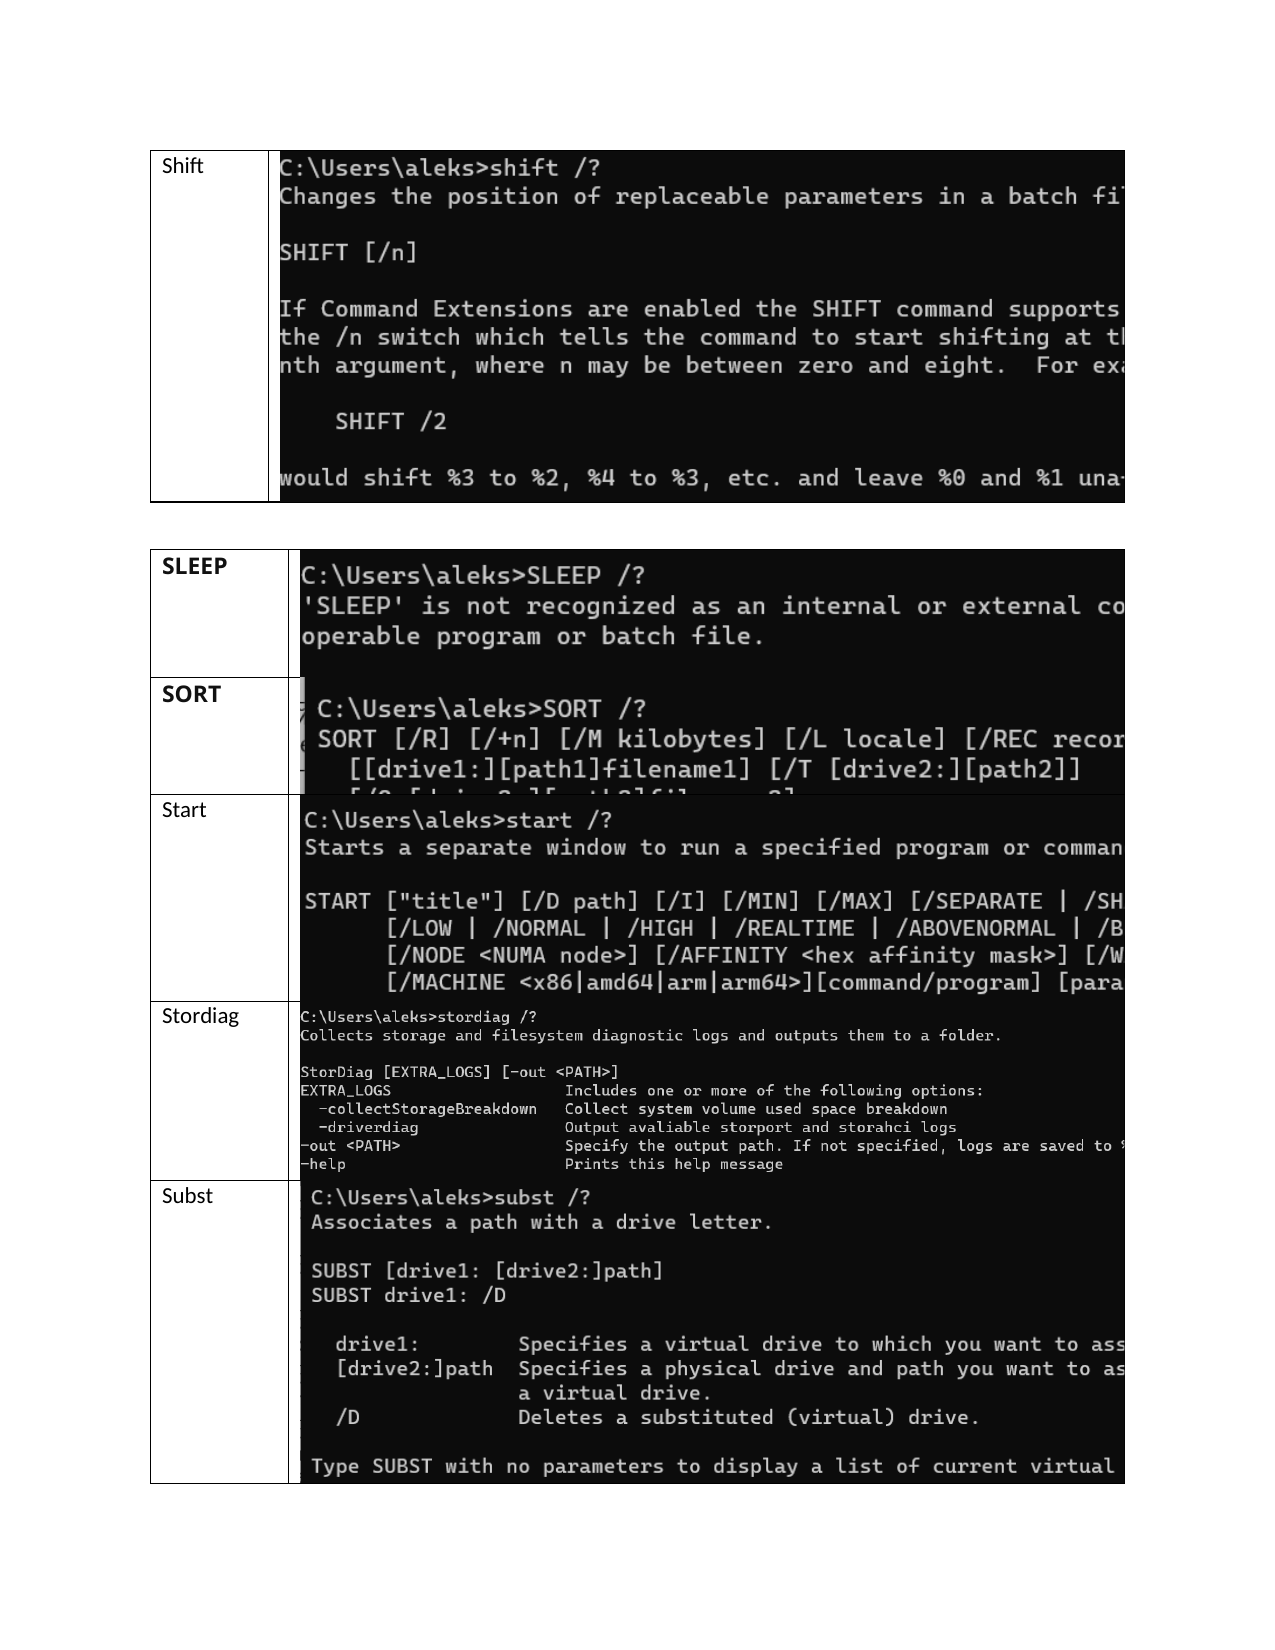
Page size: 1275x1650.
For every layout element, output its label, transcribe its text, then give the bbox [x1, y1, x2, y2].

table_cell SORT [151, 678, 288, 794]
table_cell [289, 795, 300, 1001]
table_cell Stordiag [151, 1002, 288, 1180]
table_cell [269, 151, 280, 501]
picture [300, 795, 1125, 1483]
picture [280, 151, 1125, 502]
table_cell [289, 1002, 300, 1180]
picture [300, 550, 1125, 794]
table_cell Start [151, 795, 288, 1001]
table_cell Subst [151, 1181, 288, 1482]
table_header SLEEP [151, 550, 288, 677]
table_cell [289, 1181, 300, 1482]
table_cell [289, 678, 300, 794]
table_cell Shift [151, 151, 268, 501]
table_header [289, 550, 300, 677]
